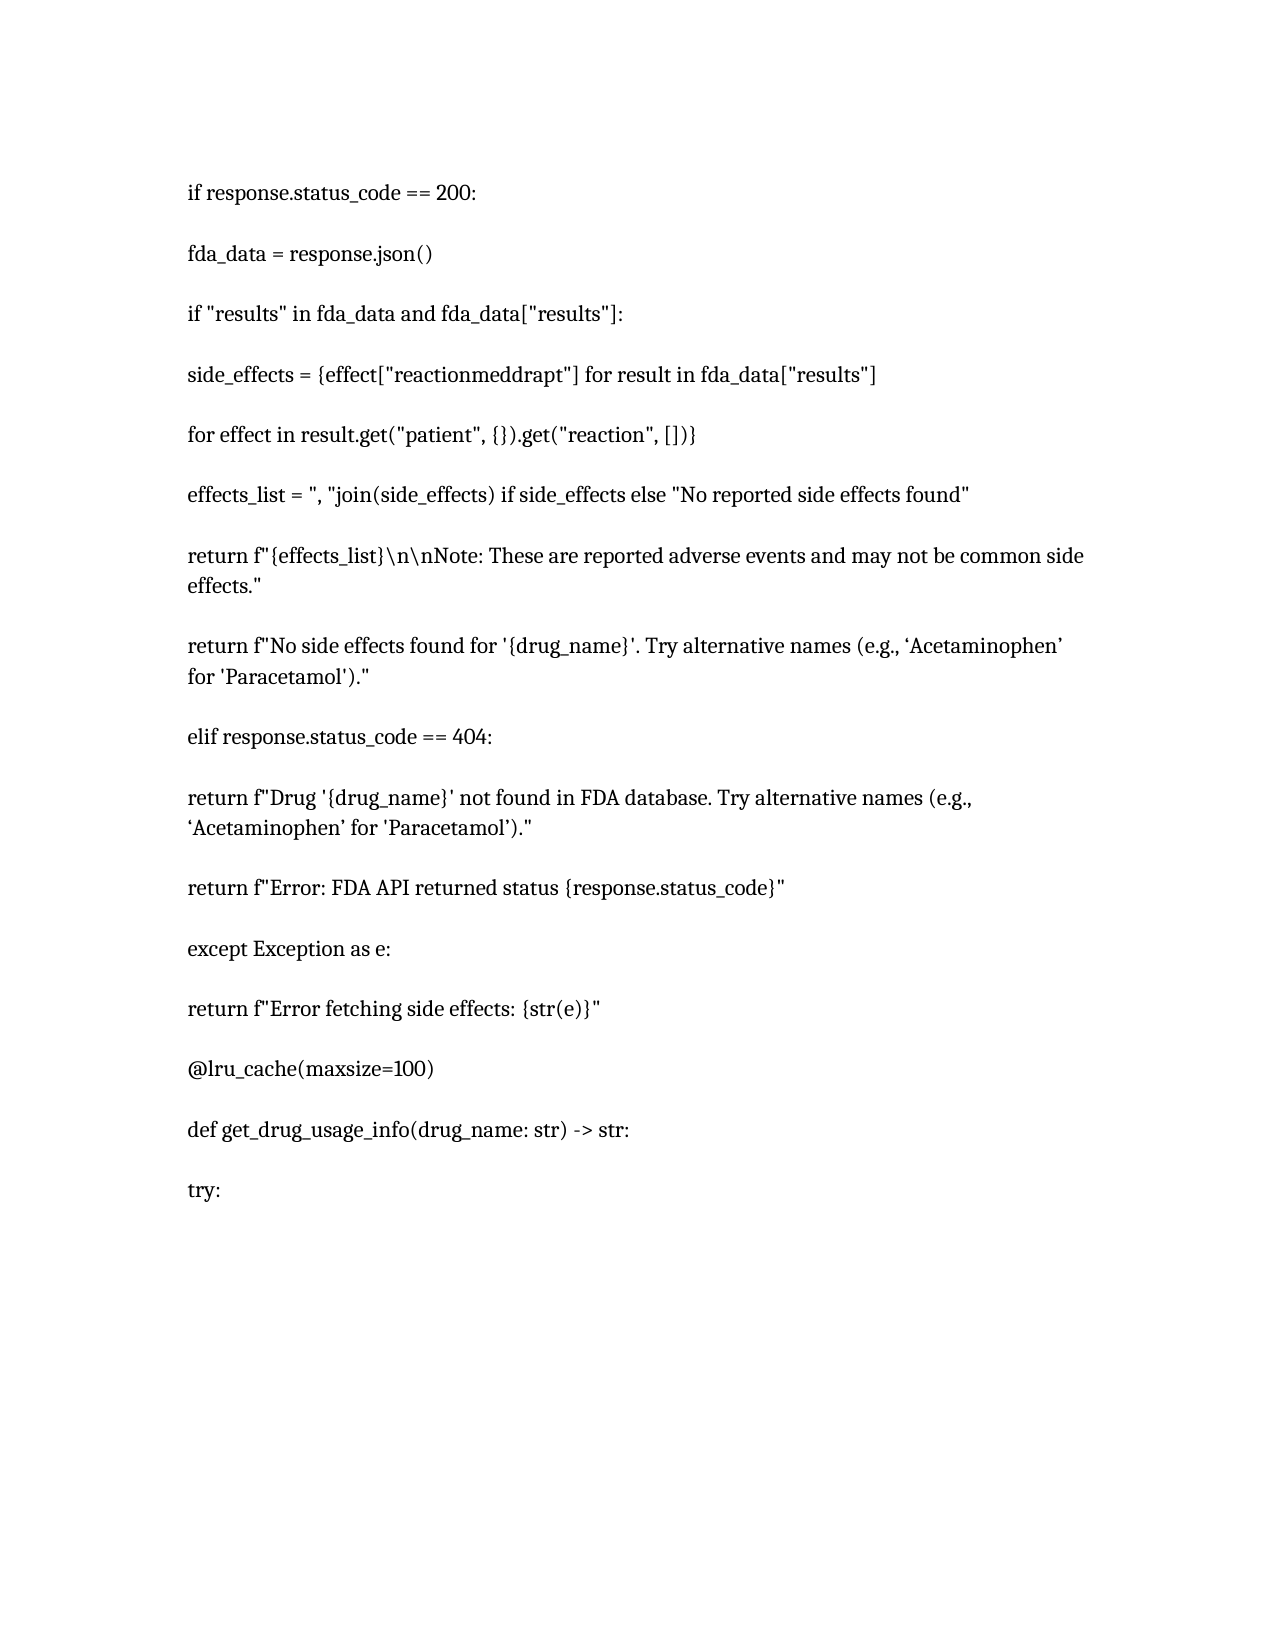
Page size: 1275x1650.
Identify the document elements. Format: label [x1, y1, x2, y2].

text [187, 150, 1087, 1234]
